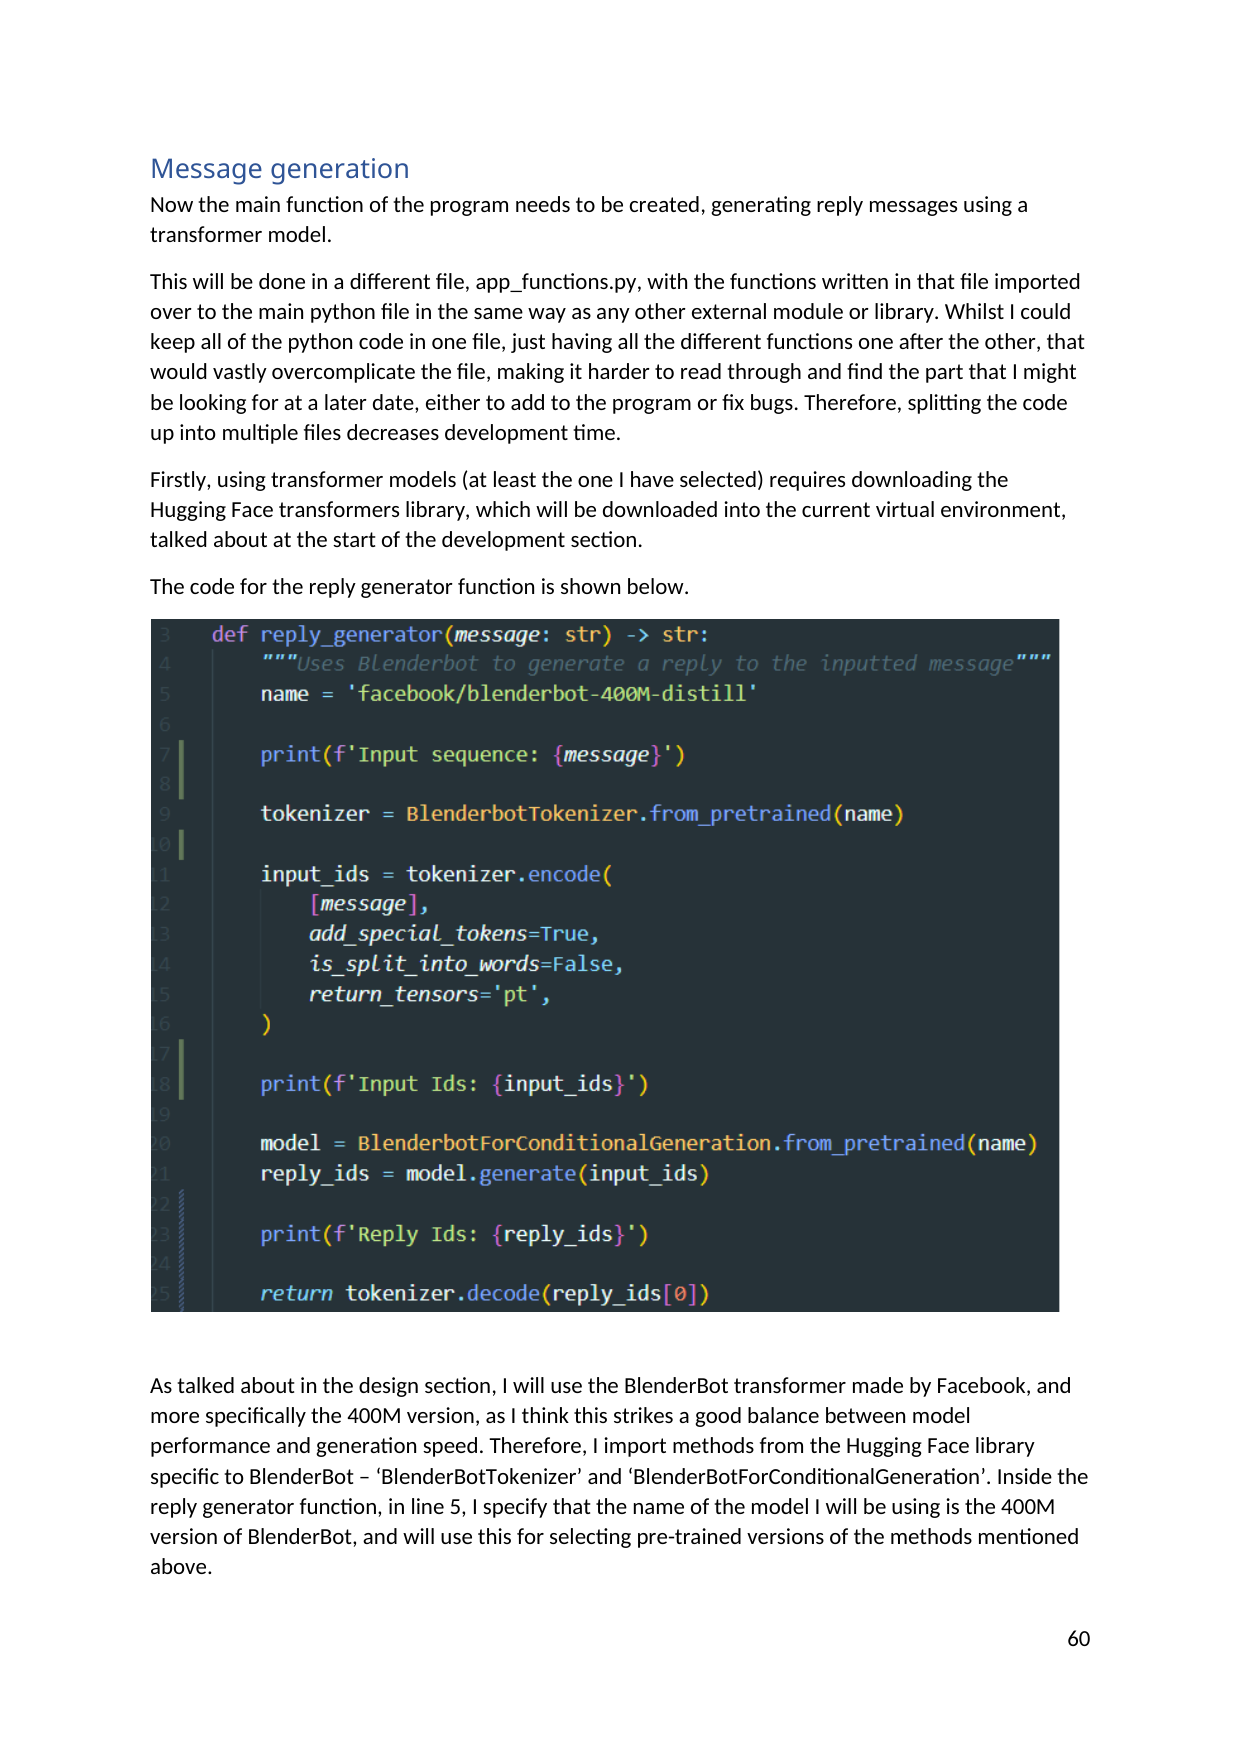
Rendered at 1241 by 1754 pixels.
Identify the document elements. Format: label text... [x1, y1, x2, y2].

text Firstly, using transformer models (at least the one I have selected) requires downloading the Hugging Face transformers library, which will be downloaded into the current virtual environment, talked about at the start of the development section. [150, 465, 1090, 553]
text The code for the reply generator function is shown below. [150, 572, 1090, 600]
picture [150, 619, 1058, 1310]
subtitle Message generation [150, 150, 1090, 187]
text This will be done in a different file, app_functions.py, with the functions written in that file imported over to the main python file in the same way as any other external module or library. Whilst I could keep all of the python code in one file, just having all the different functions one after the other, that would vastly overcomplicate the file, making it harder to read through and find the part that I might be looking for at a later date, either to add to the program or fix bugs. Therefore, splitting the code up into multiple files decreases development time. [150, 267, 1090, 446]
text Now the main function of the program needs to be created, generating reply messages using a transformer model. [150, 190, 1090, 248]
